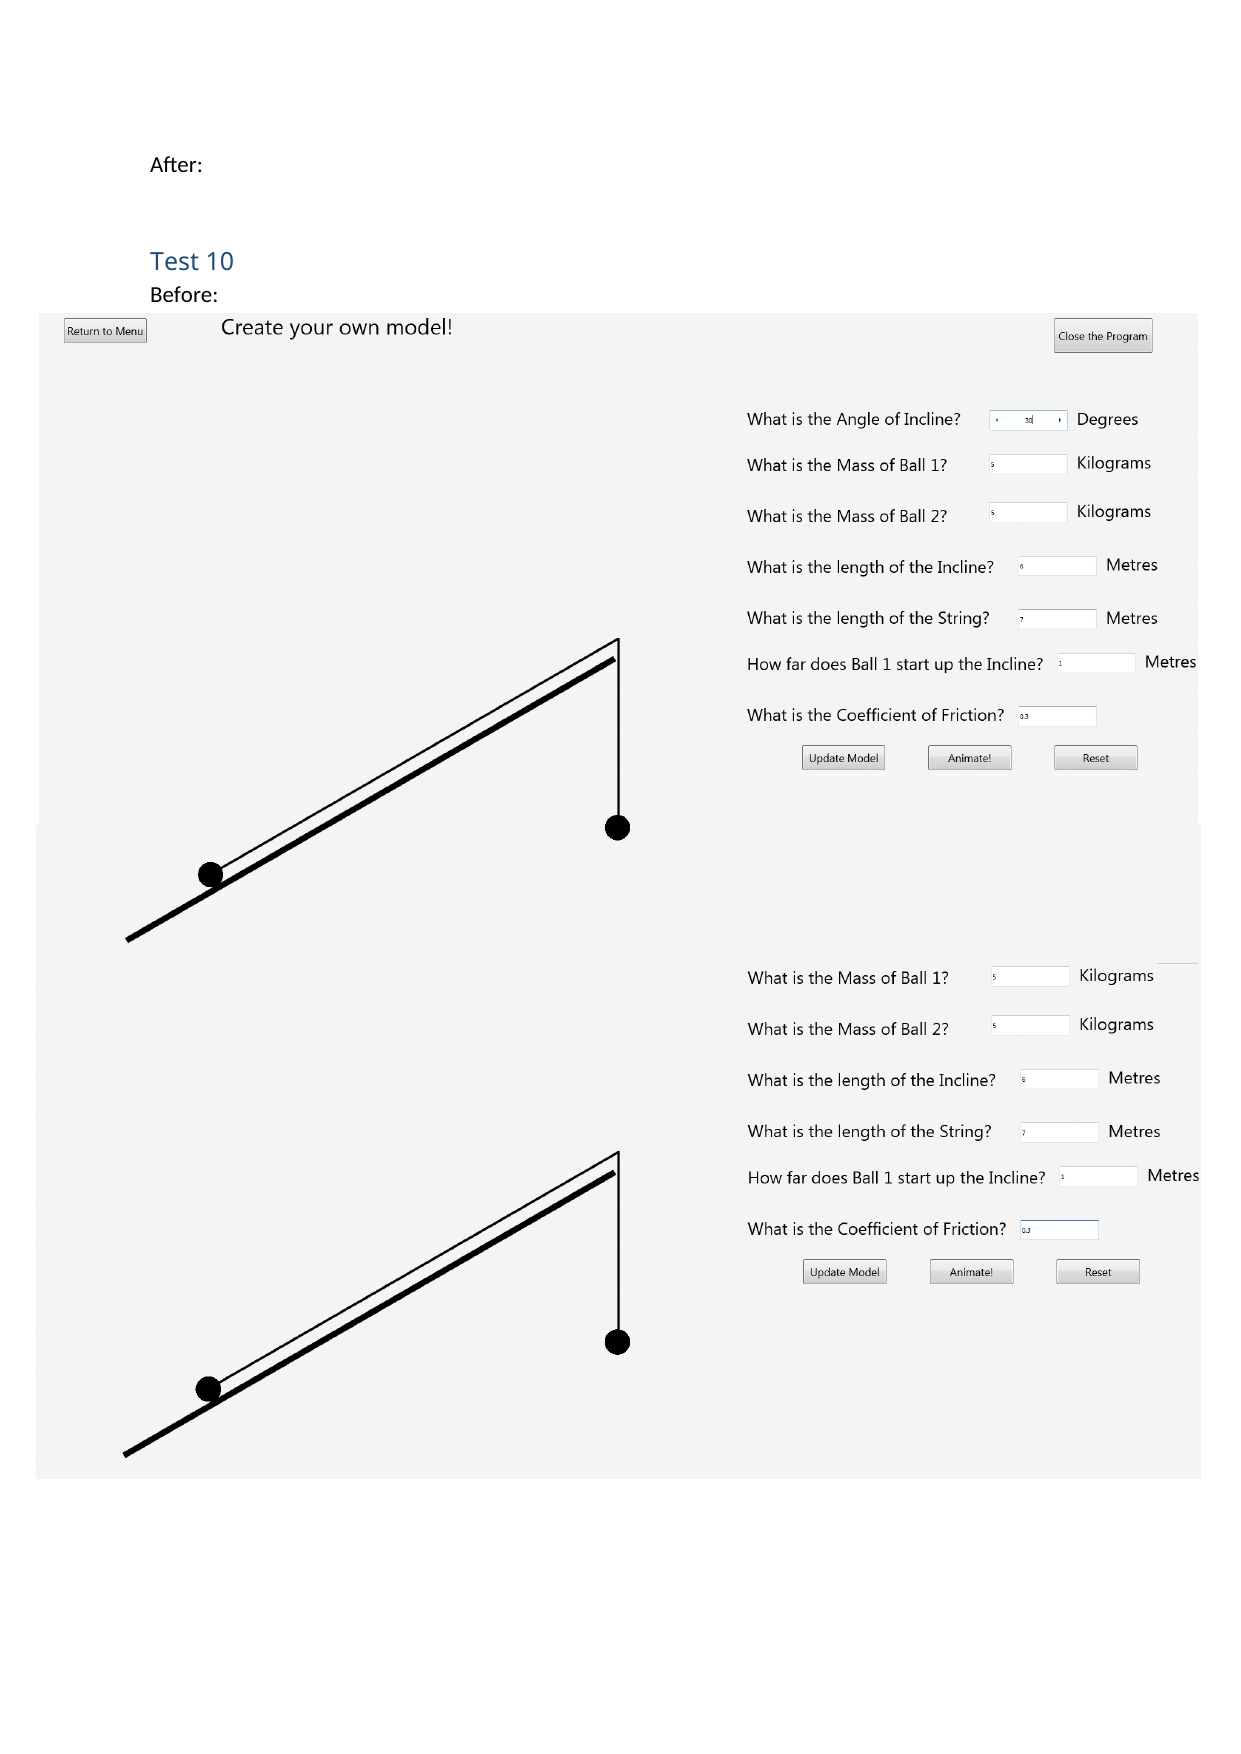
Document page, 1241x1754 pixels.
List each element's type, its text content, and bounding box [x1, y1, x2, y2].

text Before: [150, 281, 1090, 308]
text After: [150, 150, 1090, 178]
subtitle Test 10 [150, 244, 1090, 278]
picture [35, 313, 1200, 1478]
